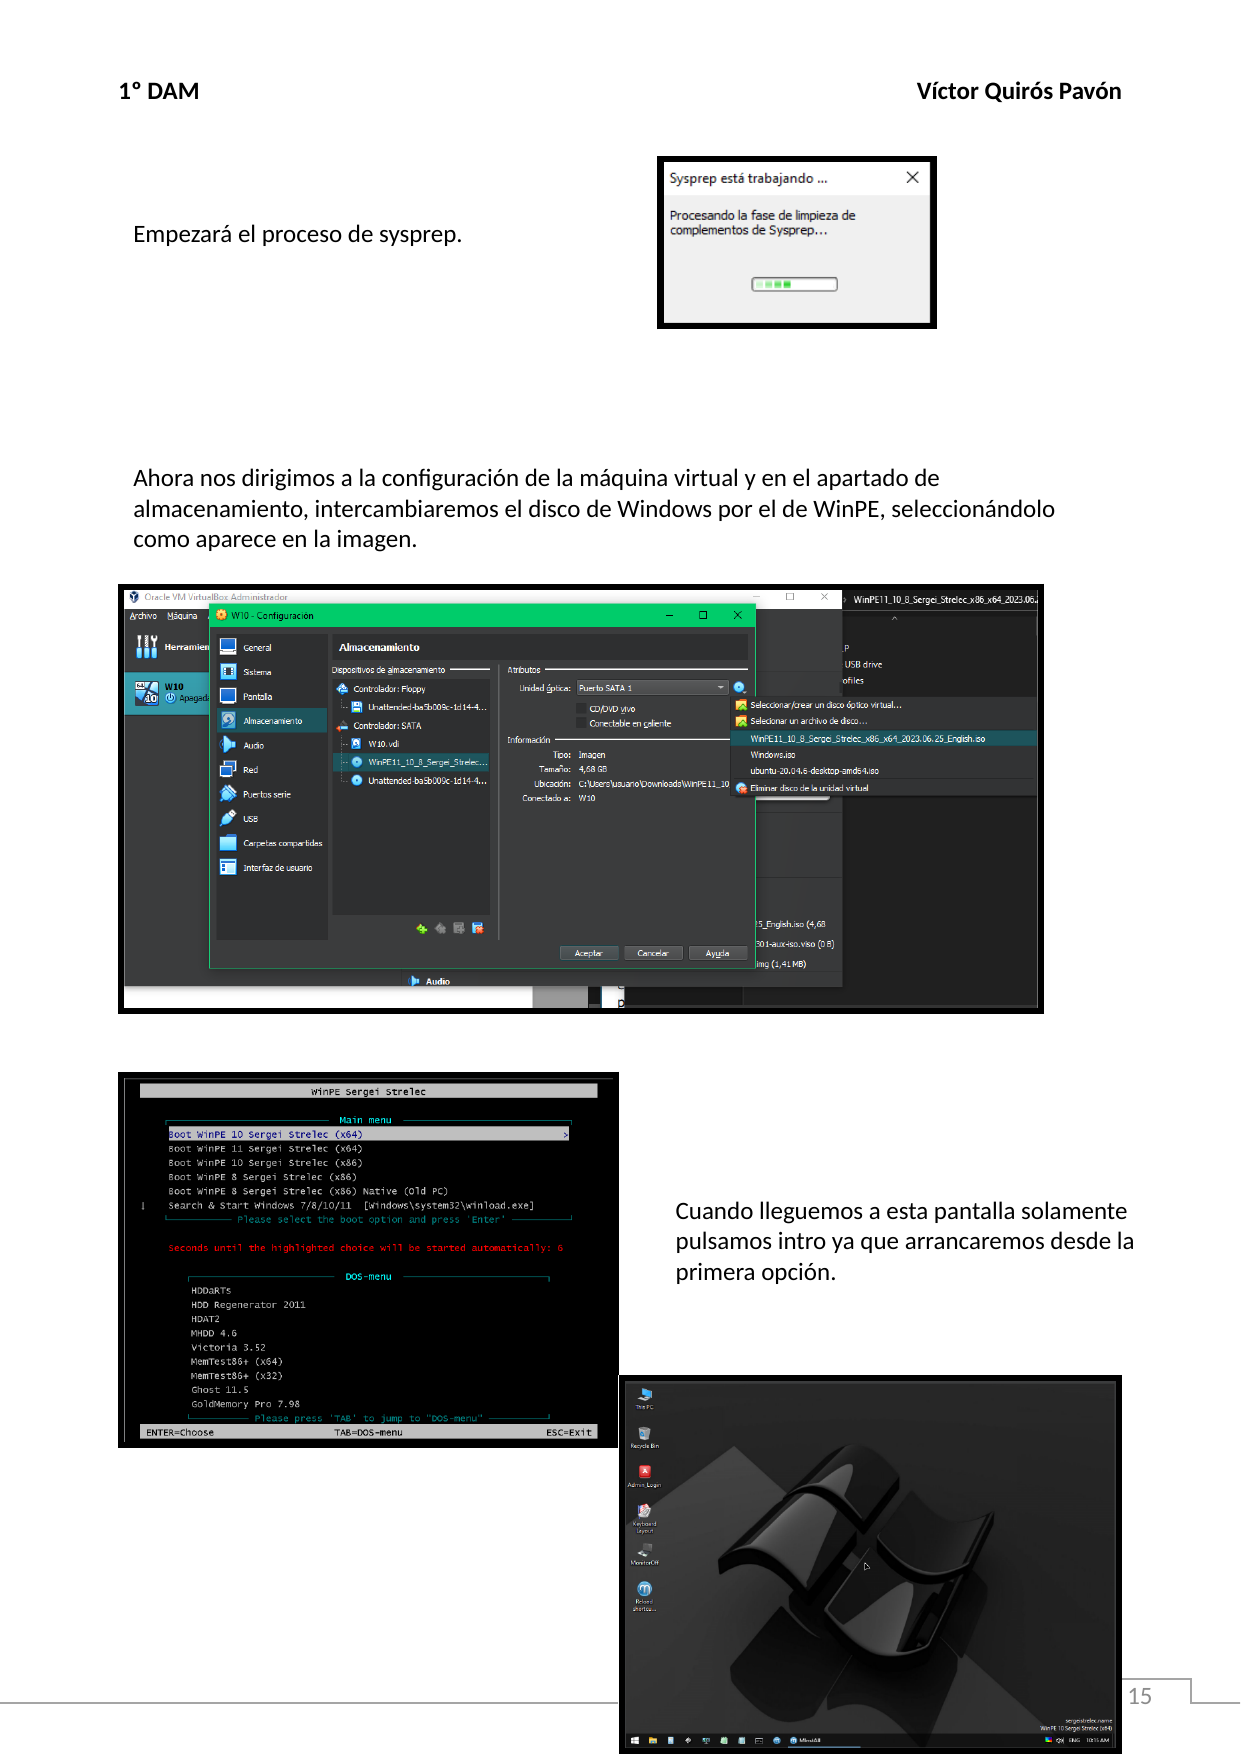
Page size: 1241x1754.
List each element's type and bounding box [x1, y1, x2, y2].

picture [664, 162, 931, 323]
picture [124, 590, 1038, 1008]
picture [625, 1381, 1116, 1748]
picture [124, 1078, 613, 1442]
